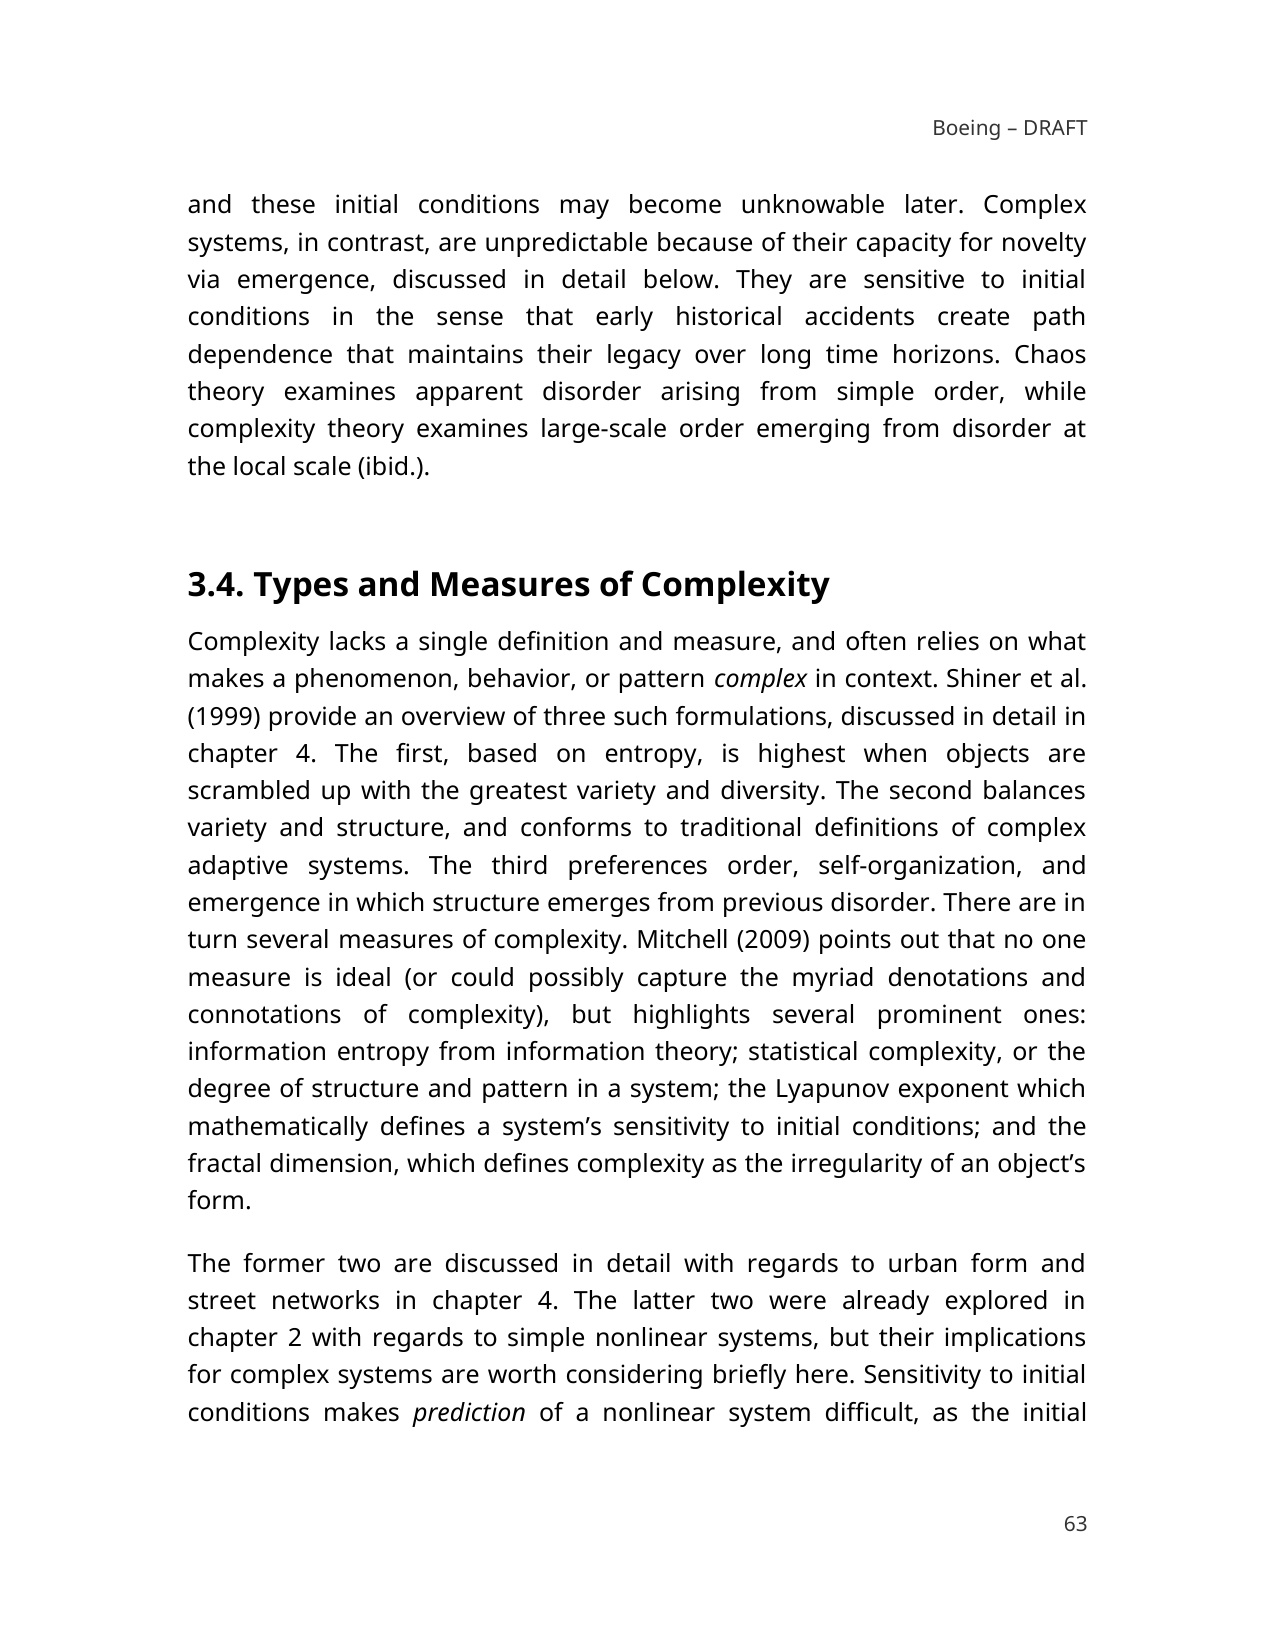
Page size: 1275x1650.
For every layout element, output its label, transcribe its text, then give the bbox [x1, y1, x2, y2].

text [187, 1246, 1087, 1429]
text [187, 187, 1087, 482]
text Complexity lacks a single definition and measure, and often relies on what makes a phenomenon, behavior, or pattern complex in context. Shiner et al. (1999) provide an overview of three such formulations, discussed in detail in chapter 4. The first, based on entropy, is highest when objects are scrambled up with the greatest variety and diversity. The second balances variety and structure, and conforms to traditional definitions of complex adaptive systems. The third preferences order, self-organization, and emergence in which structure emerges from previous disorder. There are in turn several measures of complexity. Mitchell (2009) points out that no one measure is ideal (or could possibly capture the myriad denotations and connotations of complexity), but highlights several prominent ones: information entropy from information theory; statistical complexity, or the degree of structure and pattern in a system; the Lyapunov exponent which mathematically defines a system’s sensitivity to initial conditions; and the fractal dimension, which defines complexity as the irregularity of an object’s form. [187, 624, 1087, 1217]
subtitle Types and Measures of Complexity [187, 561, 1087, 607]
